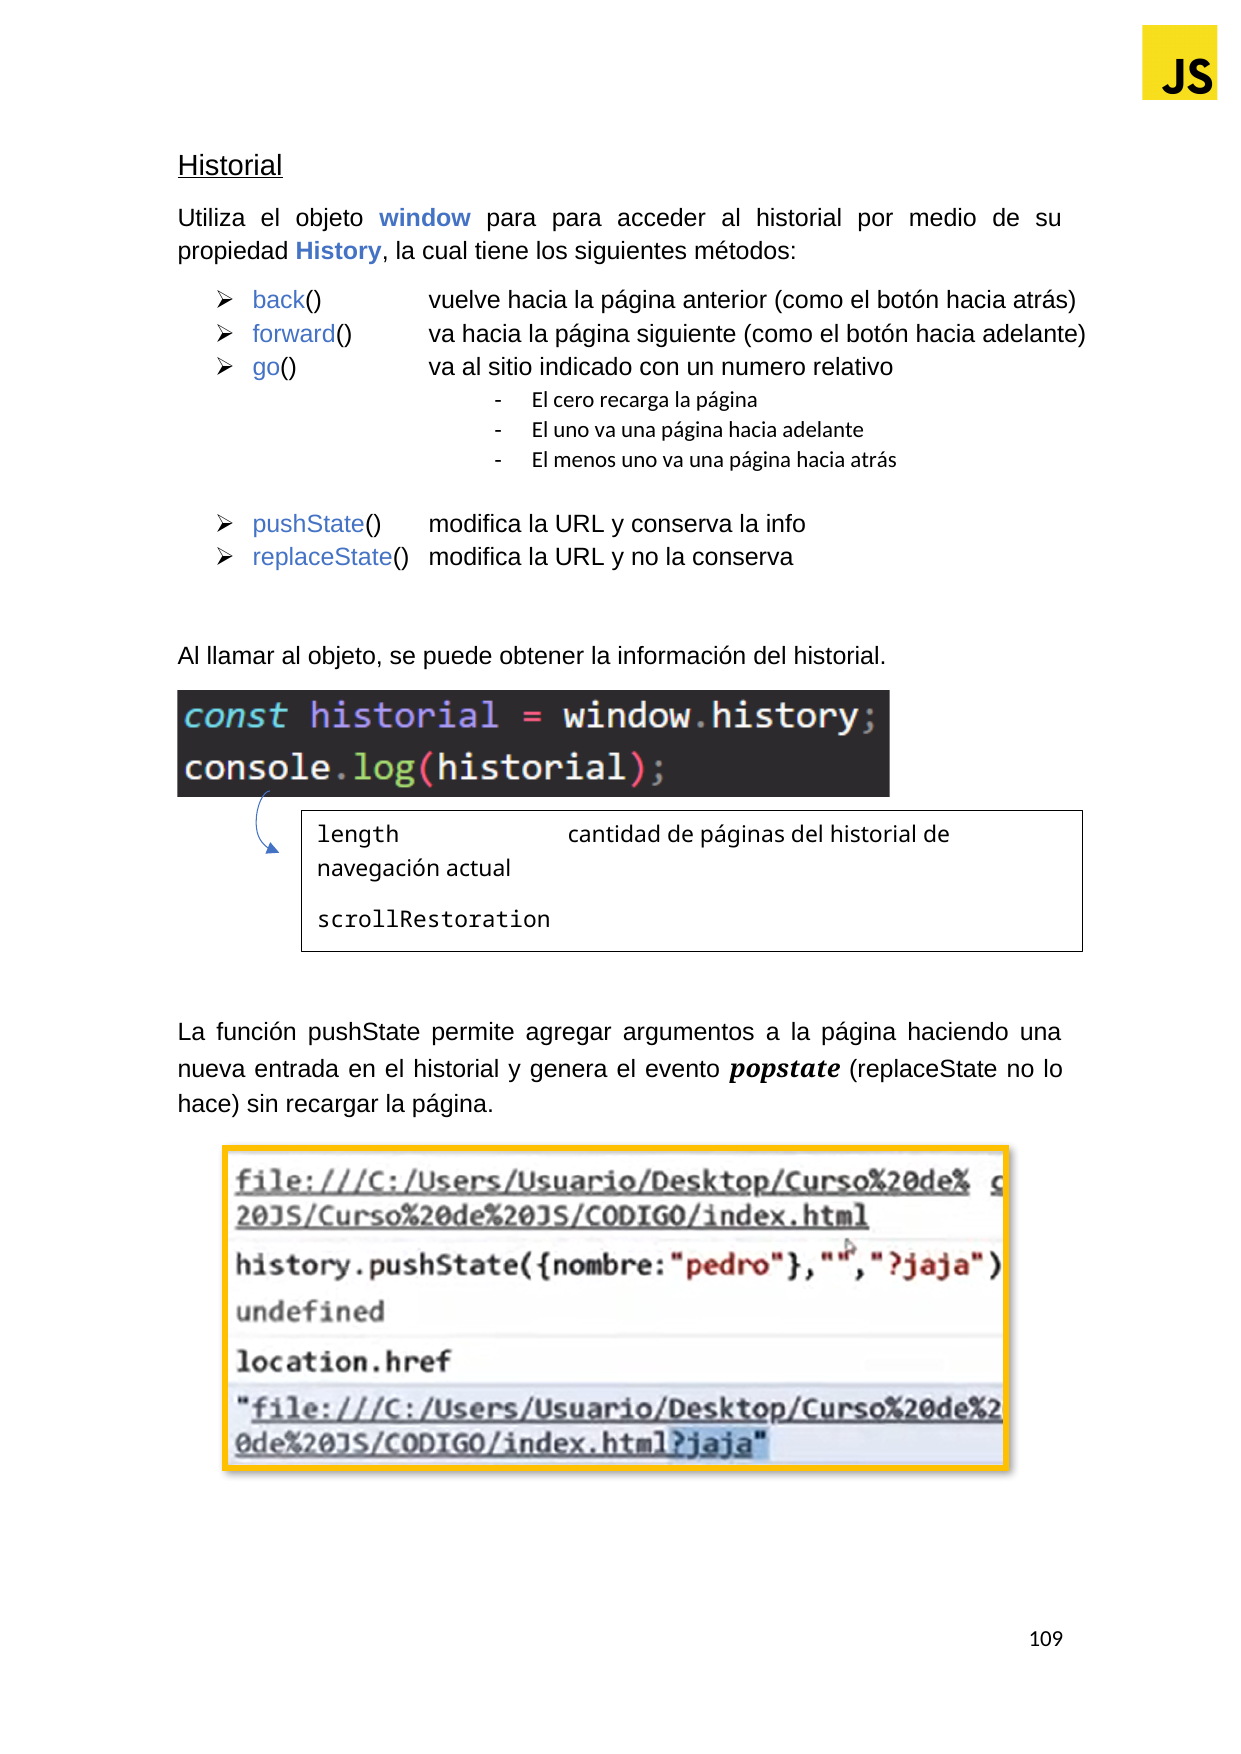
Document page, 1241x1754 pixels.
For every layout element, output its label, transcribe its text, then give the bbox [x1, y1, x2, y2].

list forward() va hacia la página siguiente (como el botón hacia adelante) [215, 319, 1167, 347]
list pushState() modifica la URL y conserva la info [215, 508, 1063, 537]
text Utiliza el objeto window para para acceder al historial por medio de su propiedad History, la cual tiene los siguientes métodos: [177, 203, 1063, 264]
list El uno va una página hacia adelante [494, 415, 1063, 443]
picture [1142, 25, 1218, 100]
text La función pushState permite agregar argumentos a la página haciendo una nueva entrada en el historial y genera el evento popstate (replaceState no lo hace) sin recargar la página. [177, 1017, 1063, 1118]
list back() vuelve hacia la página anterior (como el botón hacia atrás) [215, 286, 1137, 314]
picture [228, 1151, 1003, 1465]
list El menos uno va una página hacia atrás [494, 445, 1063, 473]
list El cero recarga la página [494, 385, 1063, 413]
text Al llamar al objeto, se puede obtener la información del historial. [177, 641, 1063, 670]
text Historial [177, 148, 1063, 181]
list replaceState() modifica la URL y no la conserva [215, 542, 1063, 571]
list go() va al sitio indicado con un numero relativo [215, 352, 1167, 381]
picture [177, 690, 890, 797]
